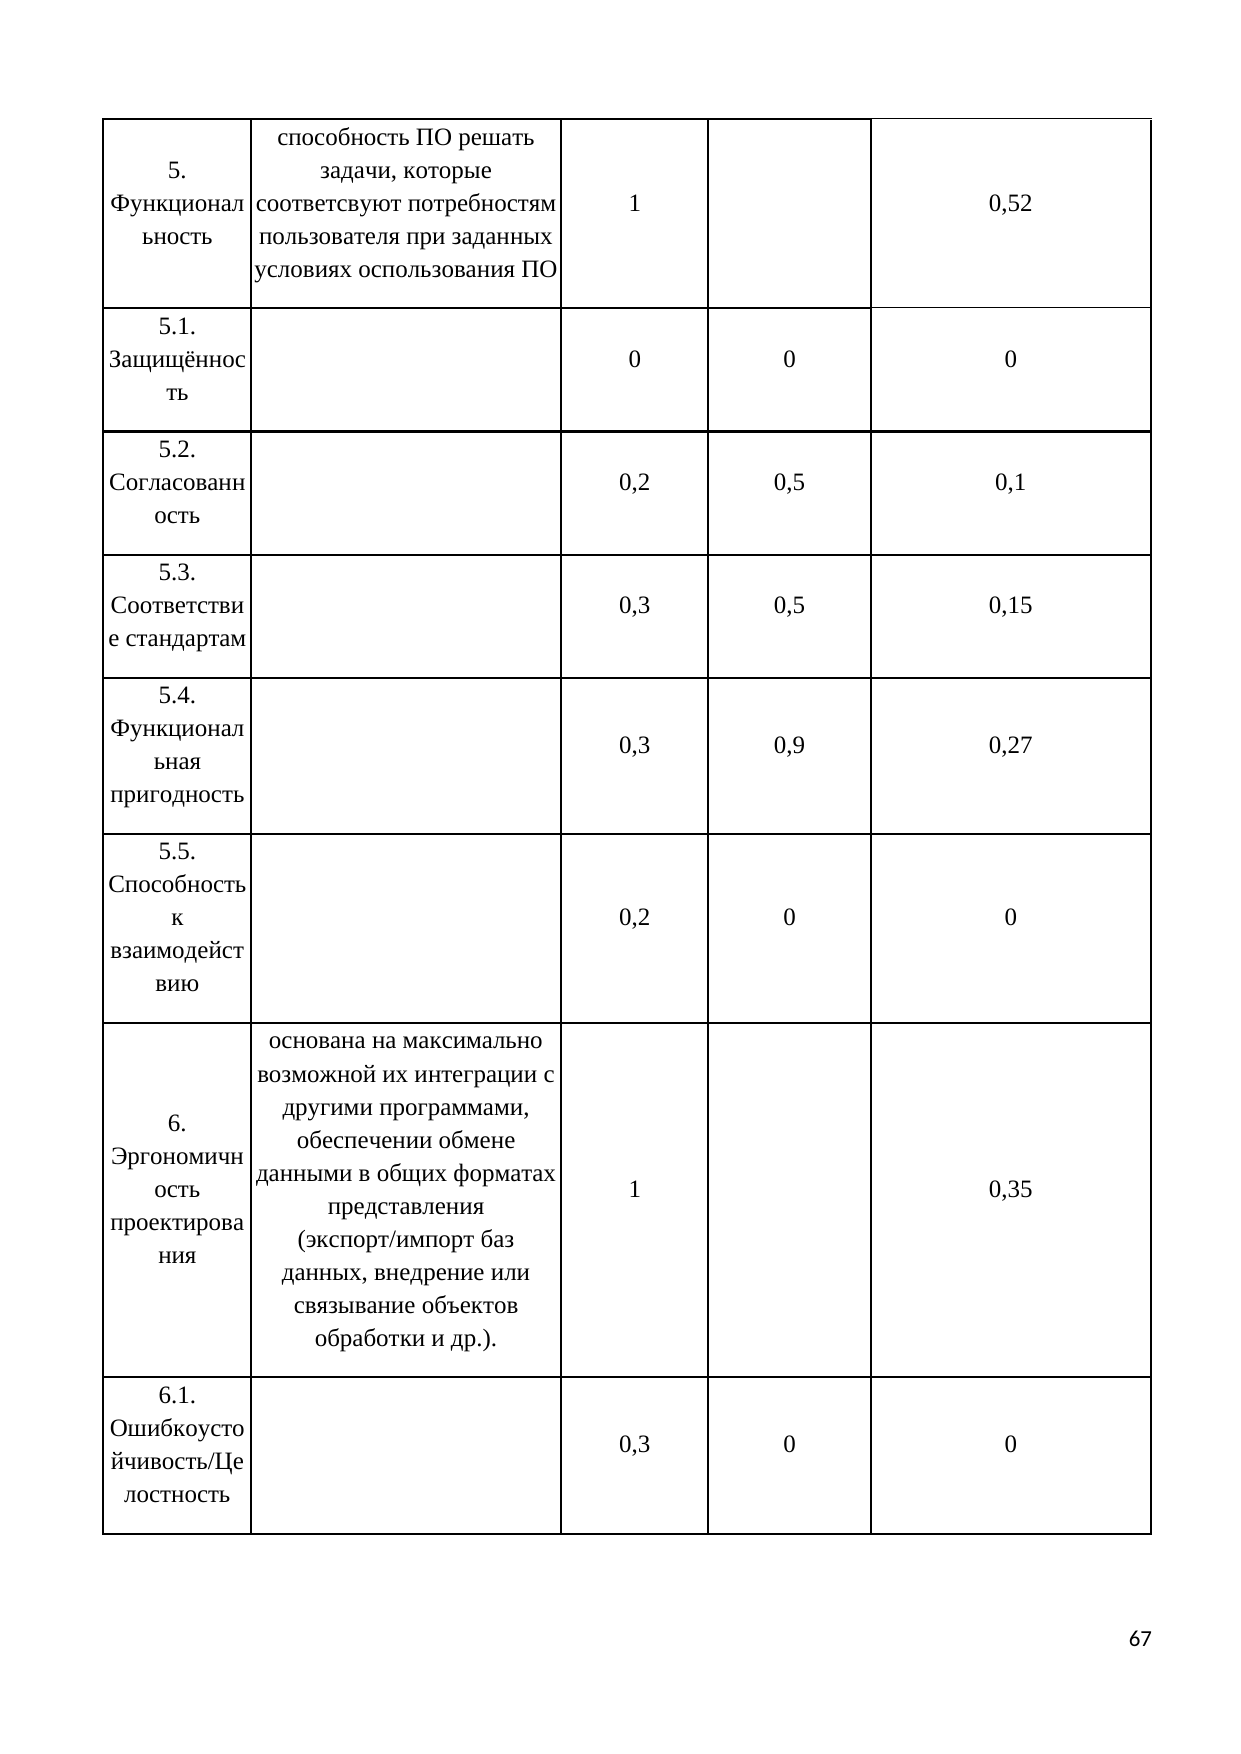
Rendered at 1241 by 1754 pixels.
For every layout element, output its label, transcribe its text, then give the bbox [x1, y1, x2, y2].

table_cell [252, 556, 560, 677]
table_cell 0,27 [872, 679, 1150, 833]
table_cell [252, 309, 560, 430]
table_cell 0,15 [872, 556, 1150, 677]
table_cell 5.4. Функциональная пригодность [104, 679, 250, 833]
table_cell 0,52 [872, 119, 1151, 307]
table_cell [252, 679, 560, 833]
table_cell основана на максимально возможной их интеграции с другими программами, обеспечении обмене данными в общих форматах представления (экспорт/импорт баз данных, внедрение или связывание объектов обработки и др.). [252, 1024, 560, 1376]
table_cell 5.5. Способность к взаимодействию [104, 835, 250, 1022]
table_cell [252, 835, 560, 1022]
table_cell 0,5 [709, 556, 870, 677]
table_cell 0,1 [872, 433, 1150, 553]
table_cell 0 [709, 835, 870, 1022]
table_cell 0 [872, 308, 1150, 430]
table_cell способность ПО решать задачи, которые соответсвуют потребностям пользователя при заданных условиях оспользования ПО [252, 120, 560, 307]
table_cell 6.1. Ошибкоустойчивость/Целостность [104, 1378, 250, 1532]
table_cell 0 [872, 1378, 1150, 1532]
table_cell 1 [562, 120, 707, 307]
table_cell 5.2. Согласованность [104, 433, 250, 553]
table_cell 5.1. Защищённость [104, 309, 250, 430]
table_cell 6. Эргономичность проектирования [104, 1024, 250, 1376]
table_cell 0,5 [709, 433, 870, 553]
table_cell 0,3 [562, 679, 707, 833]
table_cell [252, 433, 560, 553]
table_cell 0 [709, 1378, 870, 1532]
table_cell 0,3 [562, 1378, 707, 1532]
table_cell 0 [709, 309, 870, 430]
table_cell 0,9 [709, 679, 870, 833]
table_cell 0 [562, 309, 707, 430]
table_cell [252, 1378, 560, 1532]
table_cell [709, 1024, 870, 1376]
table_cell 5.3. Соответствие стандартам [104, 556, 250, 677]
table_cell 0,2 [562, 835, 707, 1022]
table_cell 0,35 [872, 1024, 1150, 1376]
table_cell 0 [872, 835, 1150, 1022]
table_cell 0,3 [562, 556, 707, 677]
table_cell 0,2 [562, 433, 707, 553]
table_cell 1 [562, 1024, 707, 1376]
table_cell 5. Функциональность [104, 120, 250, 307]
table_cell [709, 120, 870, 307]
